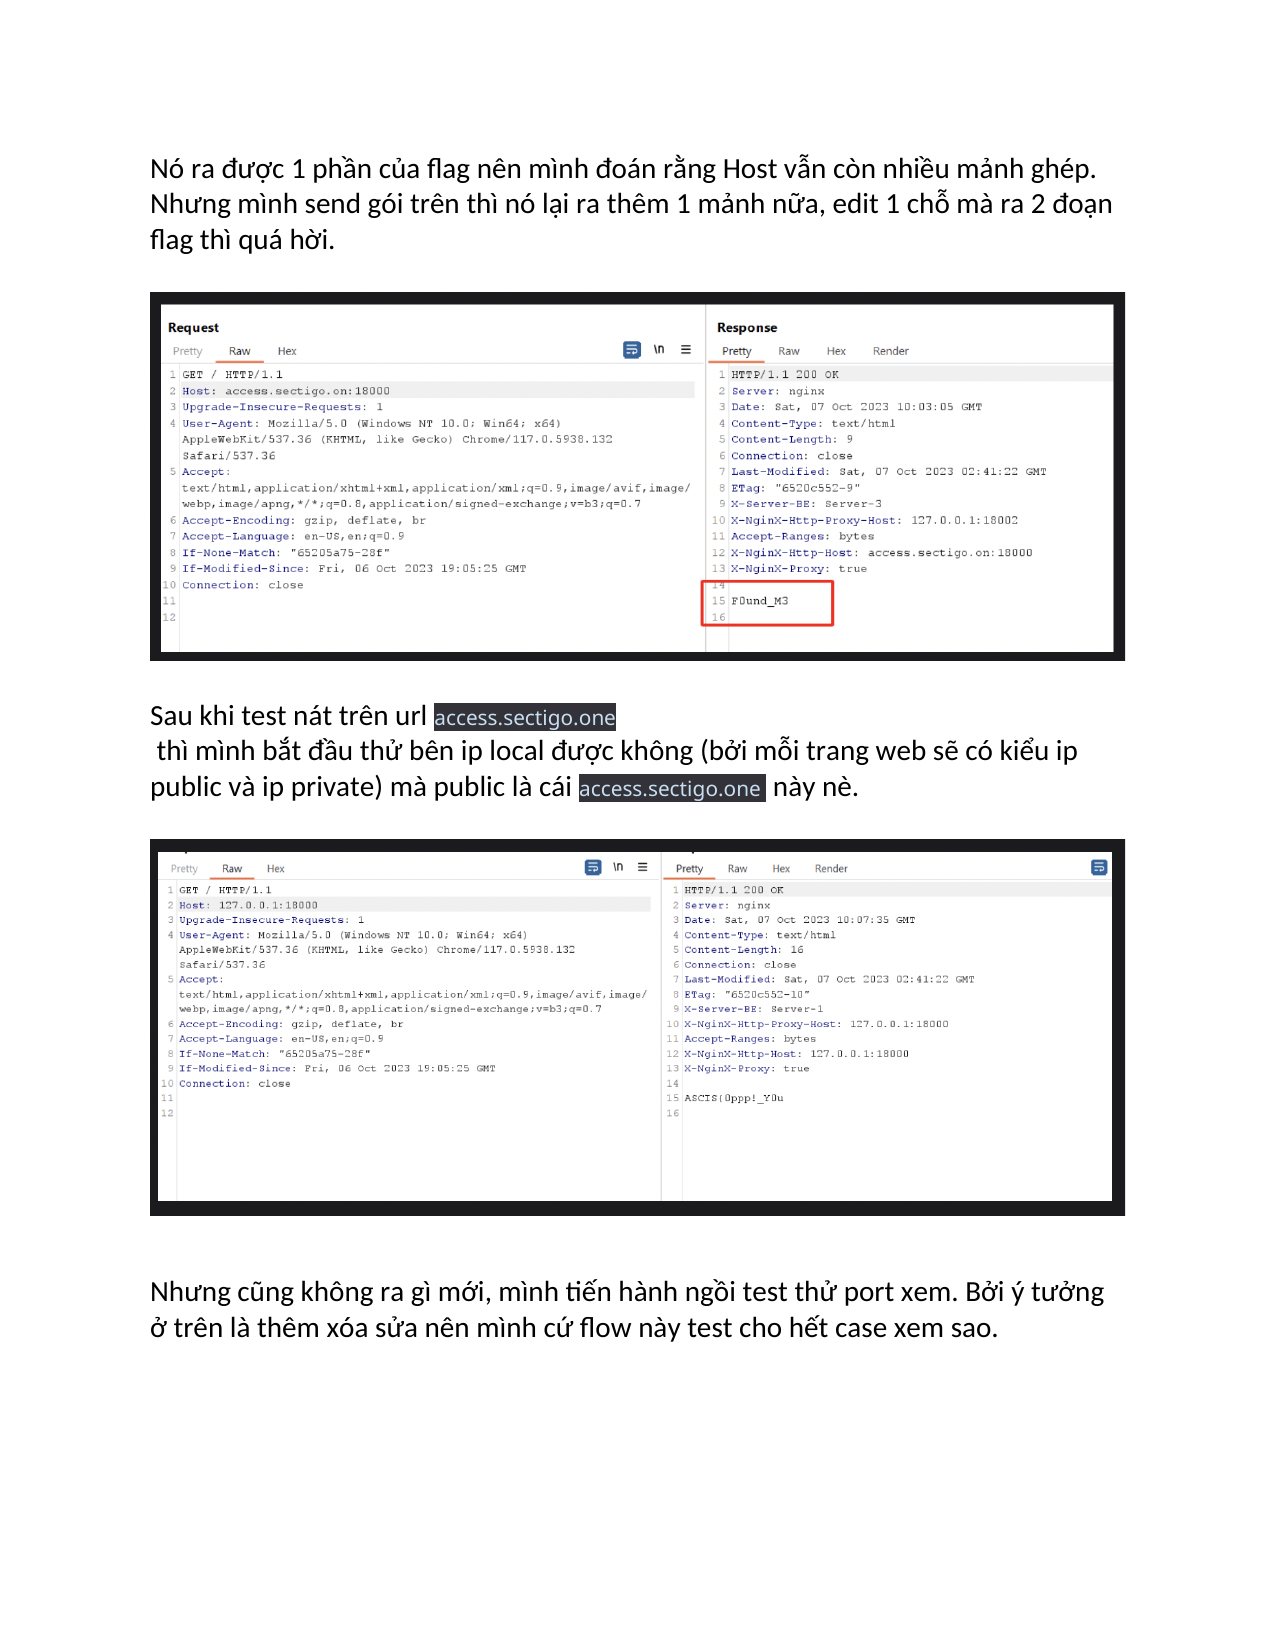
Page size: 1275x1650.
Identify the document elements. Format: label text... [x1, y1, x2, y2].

picture [150, 839, 1125, 1216]
text thì mình bắt đầu thử bên ip local được không (bởi mỗi trang web sẽ có kiểu ip public và ip private) mà public là cái access.sectigo.one này nè. [150, 732, 1125, 803]
picture [150, 292, 1125, 661]
text Nhưng cũng không ra gì mới, mình tiến hành ngồi test thử port xem. Bởi ý tưởng ở trên là thêm xóa sửa nên mình cứ flow này test cho hết case xem sao. [150, 1273, 1125, 1345]
text Nó ra được 1 phần của flag nên mình đoán rằng Host vẫn còn nhiều mảnh ghép. Nhưng mình send gói trên thì nó lại ra thêm 1 mảnh nữa, edit 1 chỗ mà ra 2 đoạn flag thì quá hời. [150, 150, 1125, 257]
text Sau khi test nát trên url access.sectigo.one [150, 697, 1125, 732]
